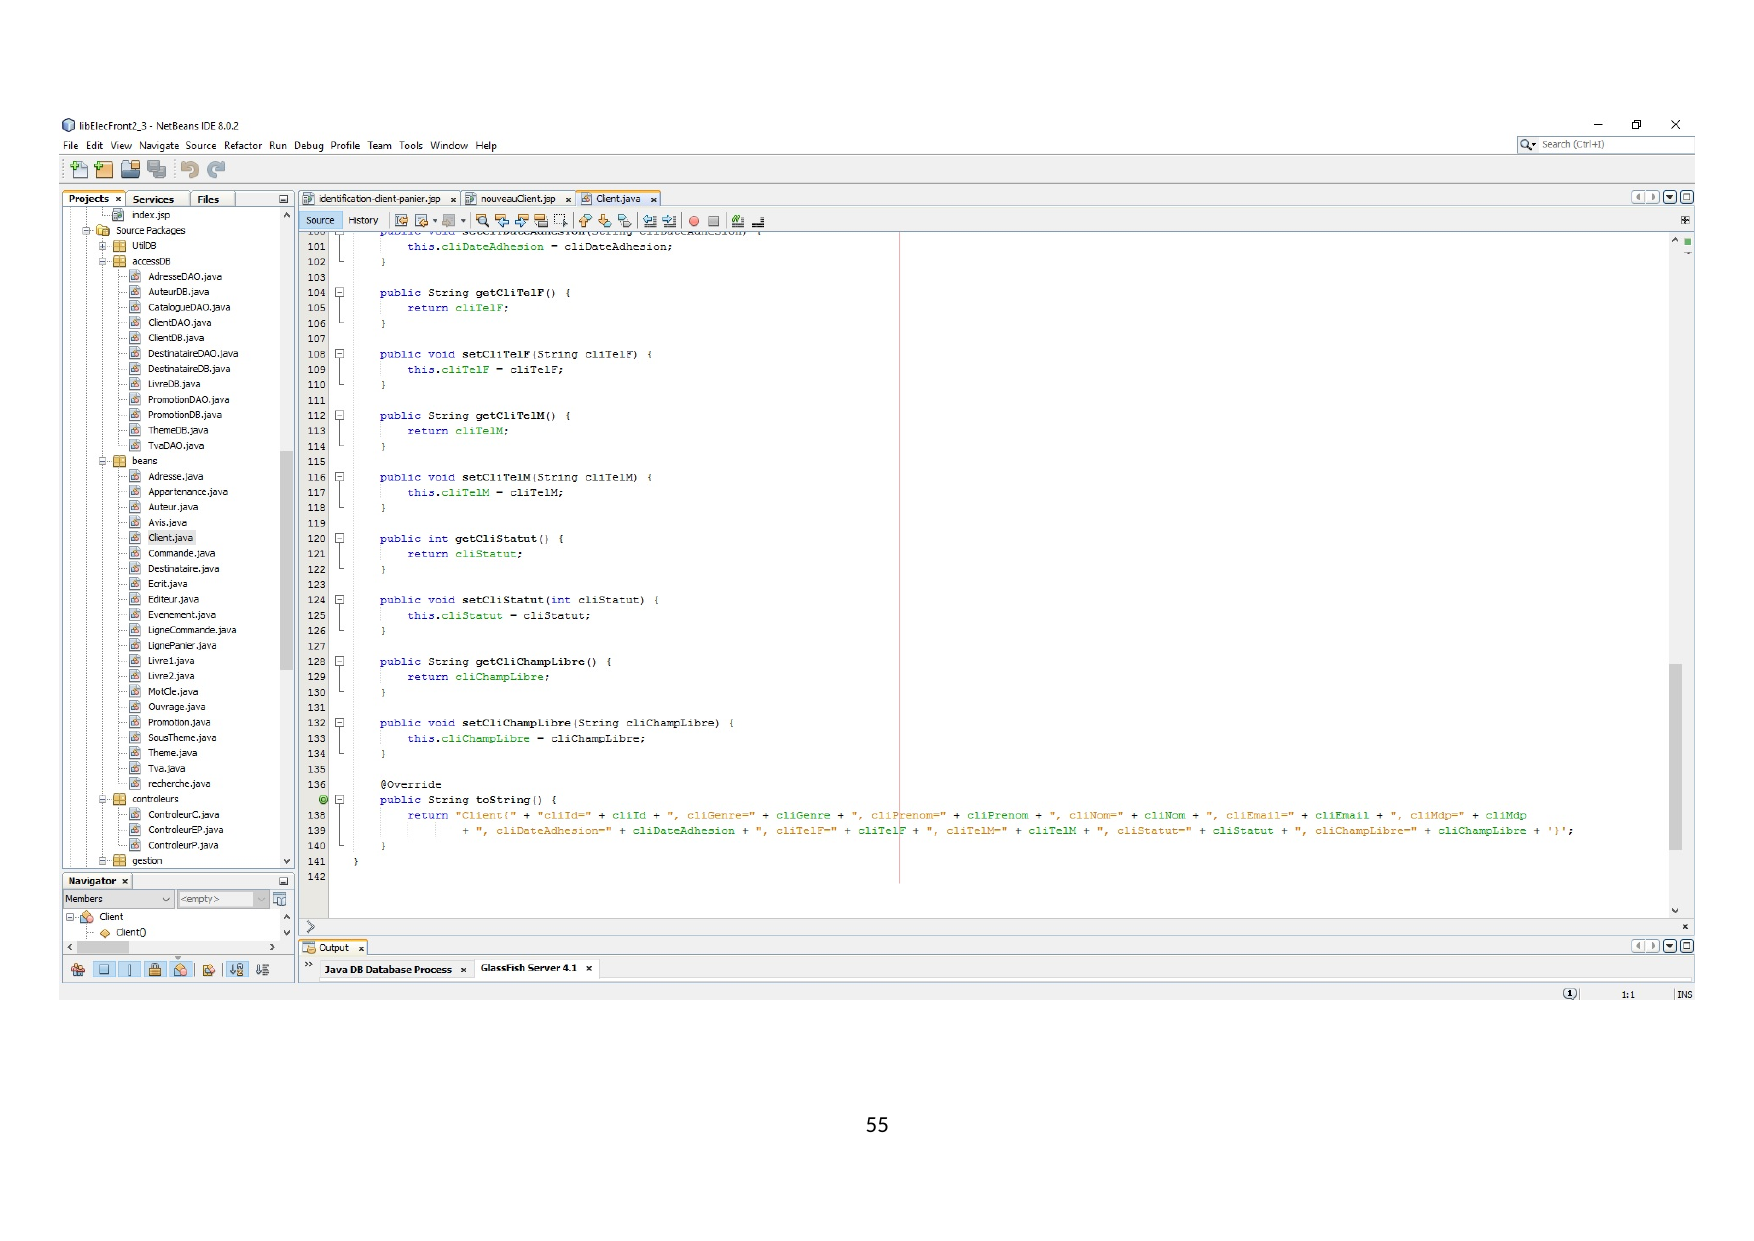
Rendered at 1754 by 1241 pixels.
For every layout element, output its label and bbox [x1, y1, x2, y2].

picture [59, 118, 1695, 1000]
